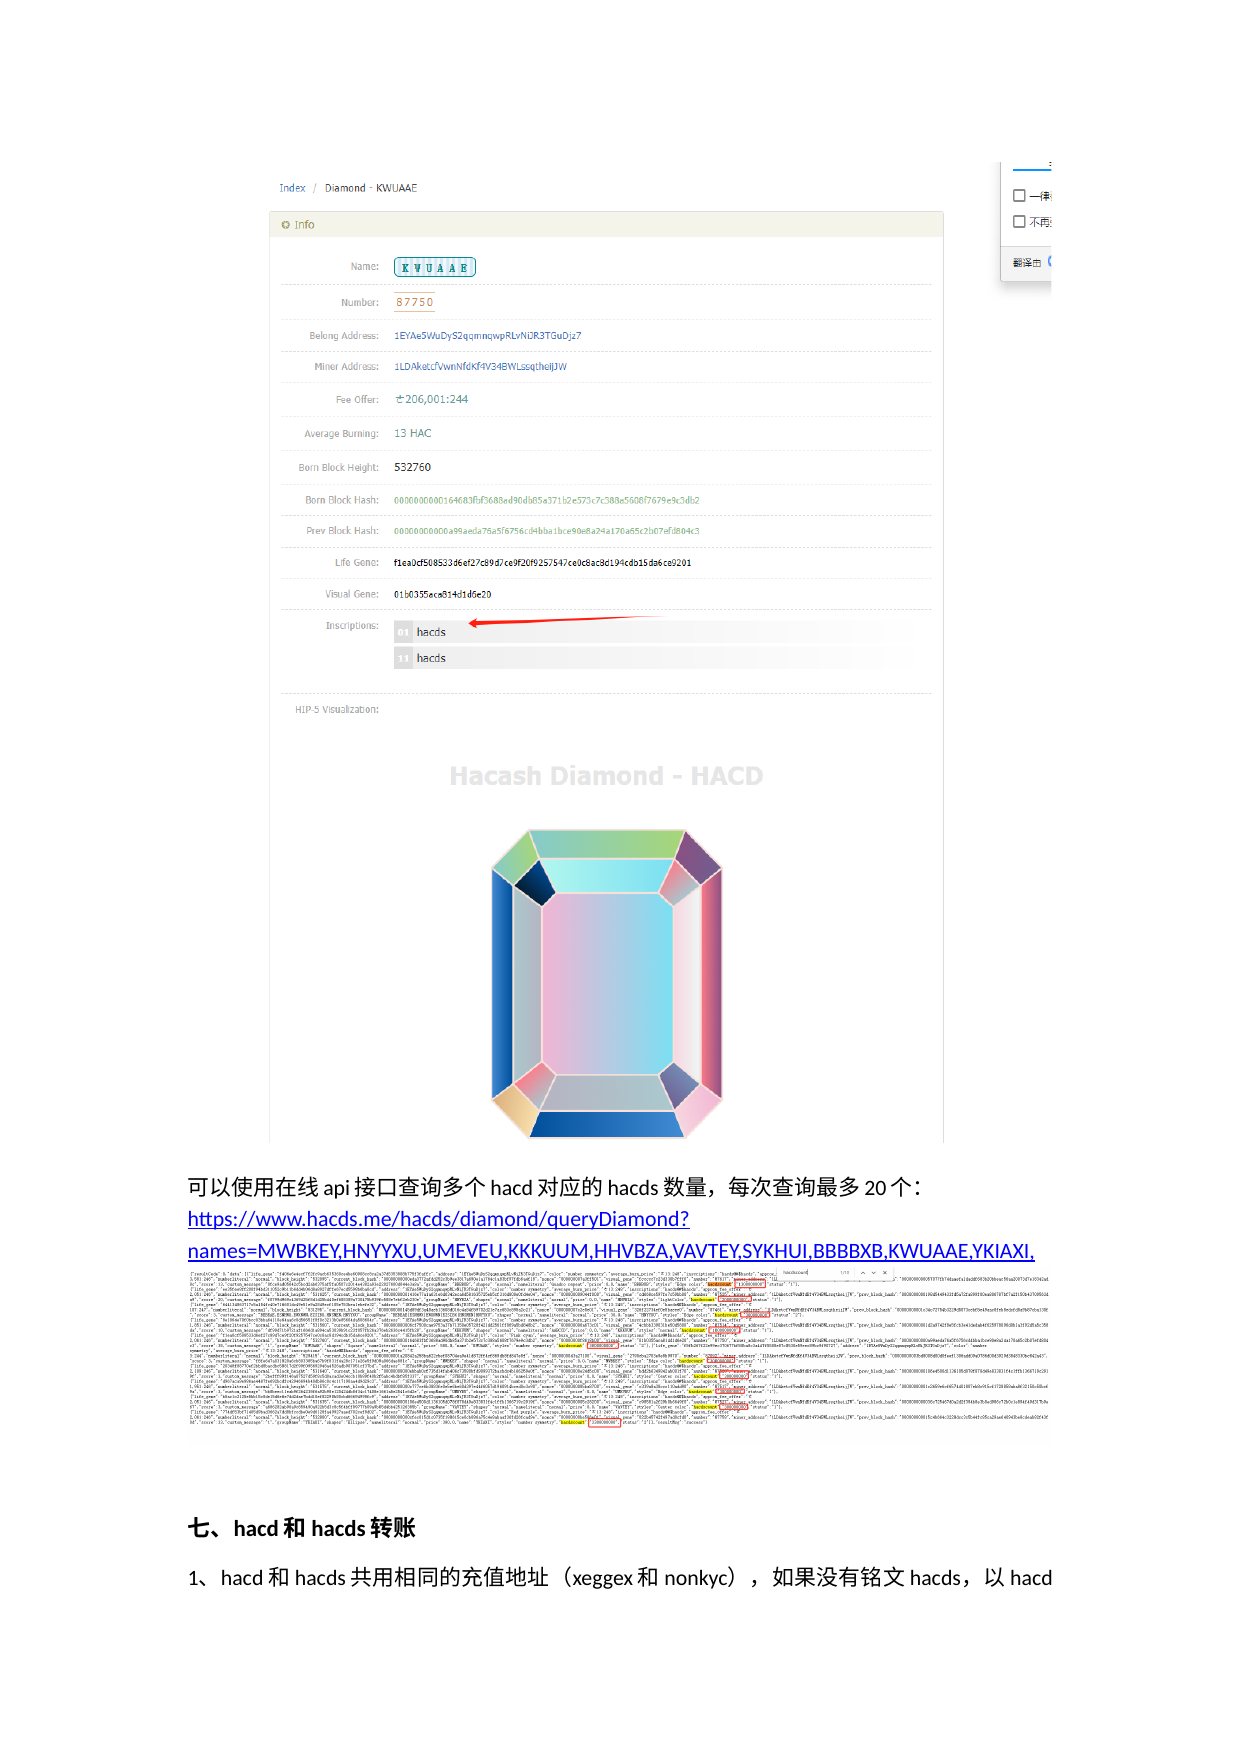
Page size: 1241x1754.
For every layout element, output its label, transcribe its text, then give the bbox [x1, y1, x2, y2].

list 可以使用在线api接口查询多个hacd对应的hacds数量，每次查询最多20个： [187, 1169, 1053, 1202]
picture [187, 1267, 1052, 1445]
picture [187, 162, 1052, 1143]
list hacd和hacds转账 [187, 1494, 1053, 1559]
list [187, 1559, 1053, 1592]
list https://www.hacds.me/hacds/diamond/queryDiamond?names=MWBKEY,HNYYXU,UMEVEU,KKKUUM,HHVBZA,VAVTEY,SYKHUI,BBBBXB,KWUAAE,YKIAXI, [187, 1202, 1053, 1267]
